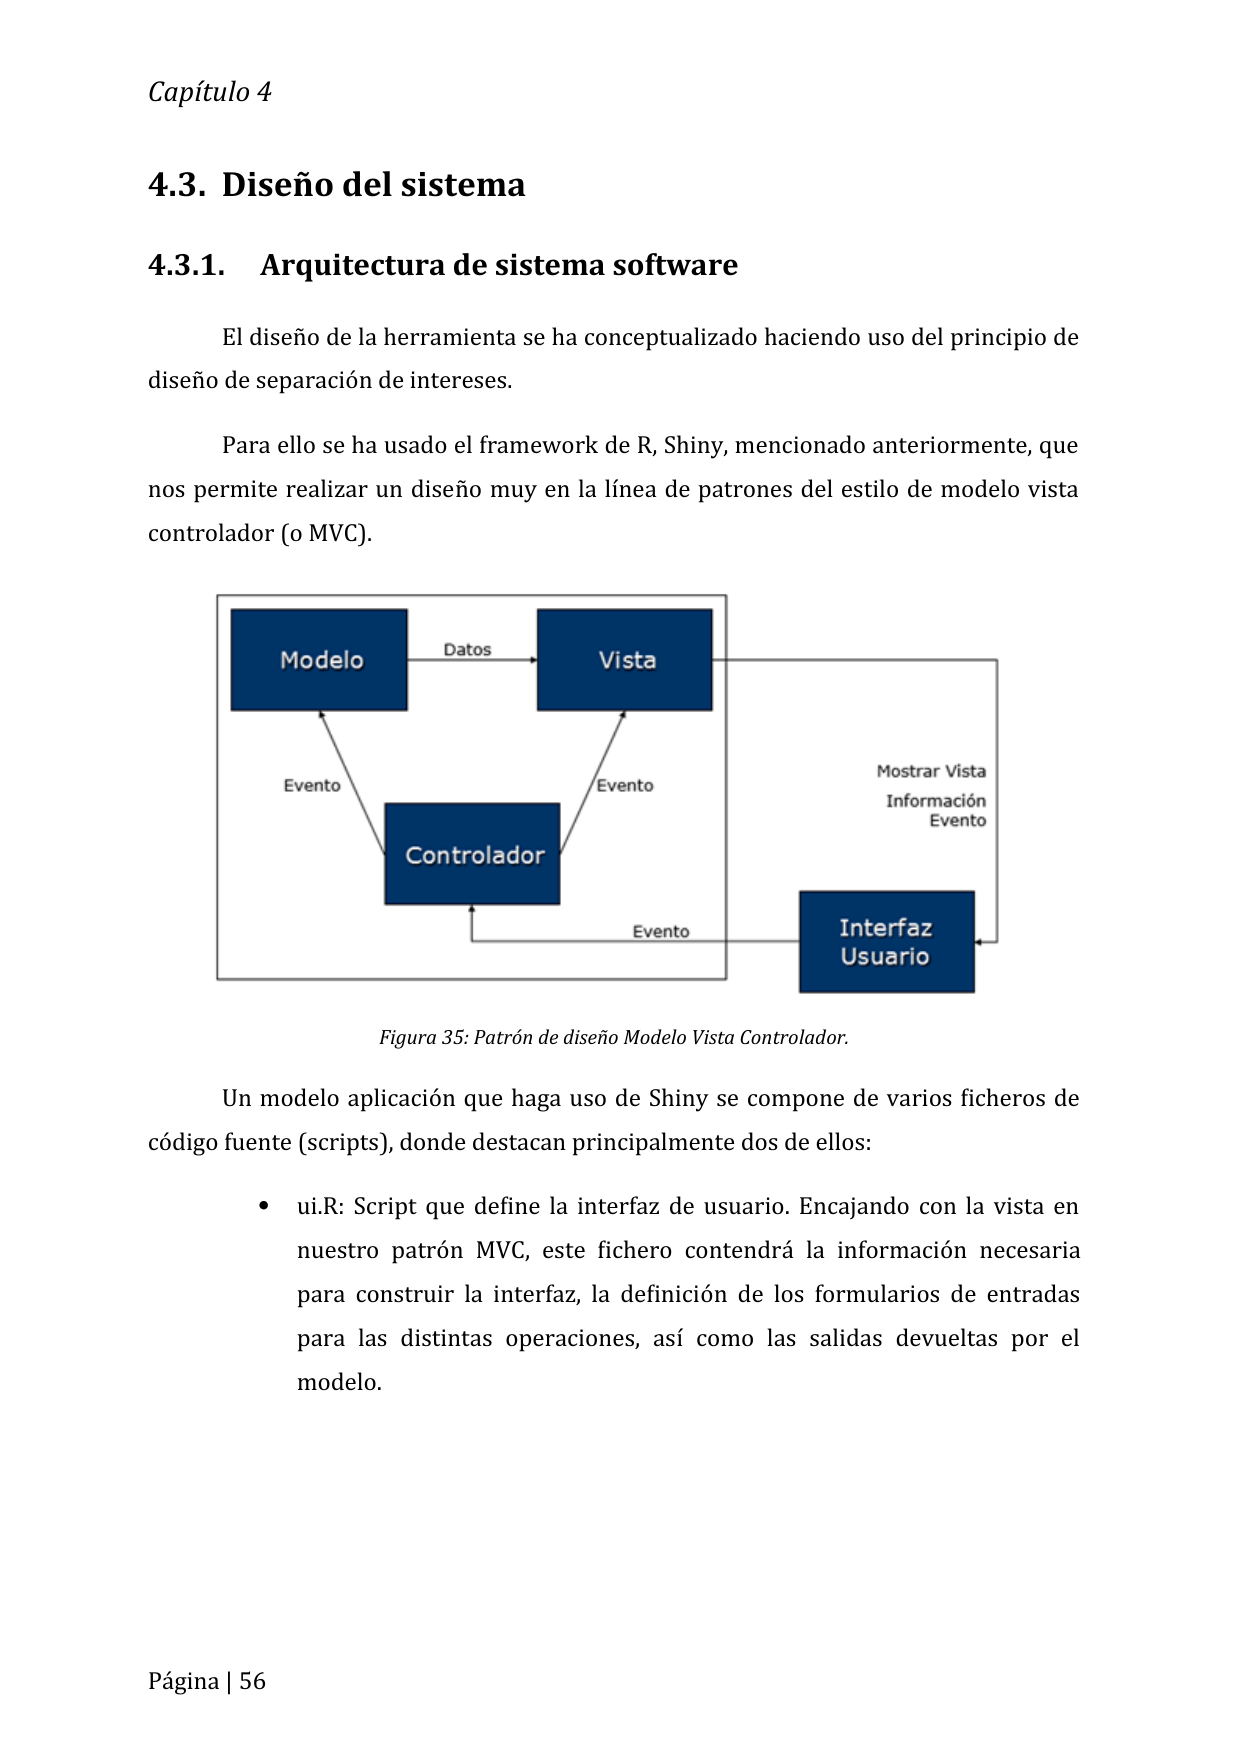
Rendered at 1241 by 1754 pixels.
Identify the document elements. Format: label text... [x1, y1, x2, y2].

text Un modelo aplicación que haga uso de Shiny se compone de varios ficheros de código fuente (scripts), donde destacan principalmente dos de ellos: [148, 1082, 1081, 1156]
text Arquitectura de sistema software [148, 246, 1081, 282]
list ui.R: Script que define la interfaz de usuario. Encajando con la vista en nuestro patrón MVC, este fichero contendrá la información necesaria para construir la interfaz, la definición de los formularios de entradas para las distintas operaciones, así como las salidas devueltas por el modelo. [259, 1191, 1081, 1396]
picture [198, 582, 1030, 1011]
text Diseño del sistema [148, 162, 1081, 204]
text El diseño de la herramienta se ha conceptualizado haciendo uso del principio de diseño de separación de intereses. [148, 321, 1081, 394]
text Para ello se ha usado el framework de R, Shiny, mencionado anteriormente, que nos permite realizar un diseño muy en la línea de patrones del estilo de modelo vista controlador (o MVC). [148, 430, 1081, 547]
